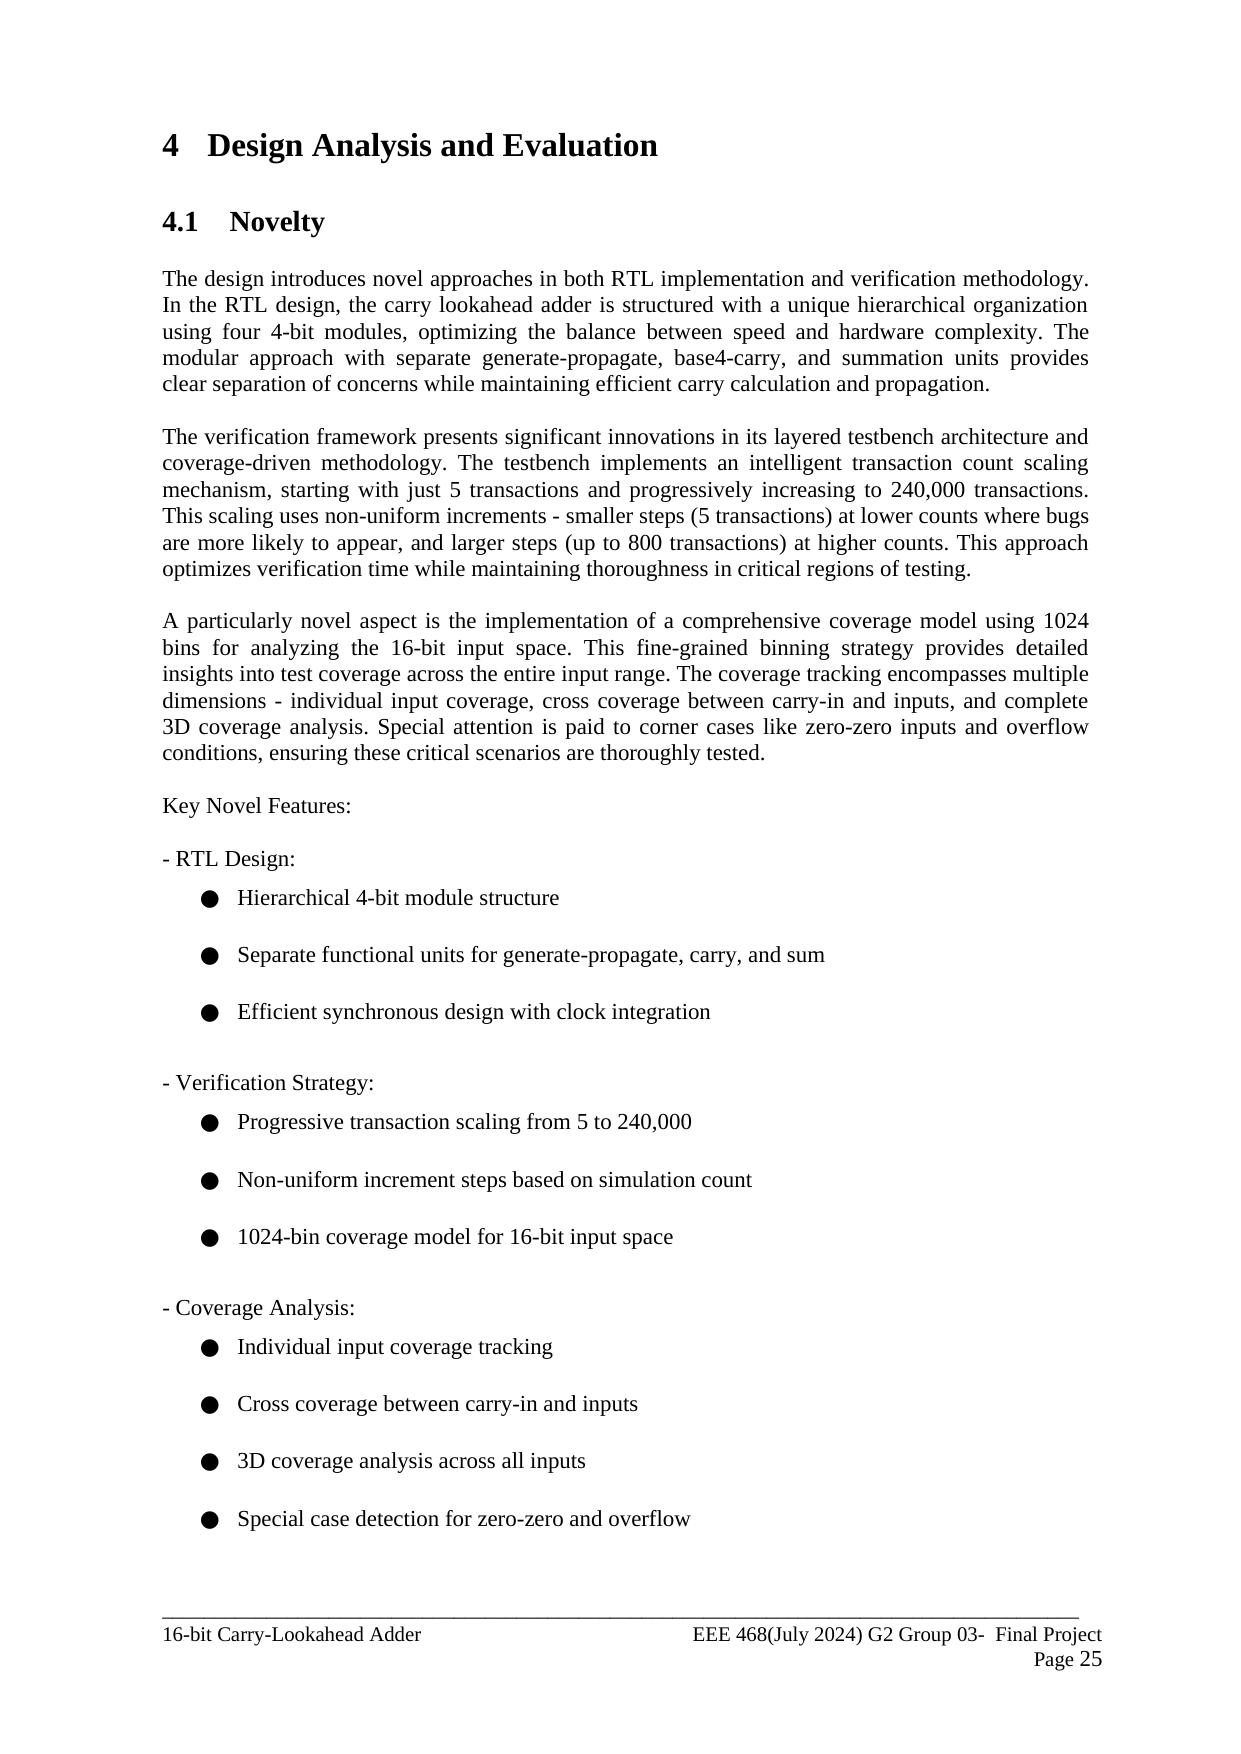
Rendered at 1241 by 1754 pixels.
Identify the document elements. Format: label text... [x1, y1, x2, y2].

text The design introduces novel approaches in both RTL implementation and verification methodology. In the RTL design, the carry lookahead adder is structured with a unique hierarchical organization using four 4-bit modules, optimizing the balance between speed and hardware complexity. The modular approach with separate generate-propagate, base4-carry, and summation units provides clear separation of concerns while maintaining efficient carry calculation and propagation. [162, 265, 1090, 397]
text - RTL Design: [162, 845, 1090, 871]
list Efficient synchronous design with clock integration [199, 986, 1090, 1033]
list Progressive transaction scaling from 5 to 240,000 [199, 1096, 1090, 1143]
subtitle Novelty [162, 204, 1090, 237]
list Non-uniform increment steps based on simulation count [199, 1153, 1090, 1200]
list 3D coverage analysis across all inputs [199, 1435, 1090, 1482]
text The verification framework presents significant innovations in its layered testbench architecture and coverage-driven methodology. The testbench implements an intelligent transaction count scaling mechanism, starting with just 5 transactions and progressively increasing to 240,000 transactions. This scaling uses non-uniform increments - smaller steps (5 transactions) at lower counts where bugs are more likely to appear, and larger steps (up to 800 transactions) at higher counts. This approach optimizes verification time while maintaining thoroughness in critical regions of testing. [162, 423, 1090, 581]
list Separate functional units for generate-propagate, carry, and sum [199, 928, 1090, 975]
list Cross coverage between carry-in and inputs [199, 1378, 1090, 1424]
text - Verification Strategy: [162, 1069, 1090, 1096]
text Key Novel Features: [162, 792, 1090, 818]
text - Coverage Analysis: [162, 1294, 1090, 1320]
list 1024-bin coverage model for 16-bit input space [199, 1210, 1090, 1257]
text A particularly novel aspect is the implementation of a comprehensive coverage model using 1024 bins for analyzing the 16-bit input space. This fine-grained binning strategy provides detailed insights into test coverage across the entire input range. The coverage tracking encompasses multiple dimensions - individual input coverage, cross coverage between carry-in and inputs, and complete 3D coverage analysis. Special attention is paid to corner cases like zero-zero inputs and overflow conditions, ensuring these critical scenarios are thoroughly tested. [162, 608, 1090, 766]
list Special case detection for zero-zero and overflow [199, 1492, 1090, 1539]
list Individual input coverage tracking [199, 1320, 1090, 1367]
subtitle Design Analysis and Evaluation [162, 125, 1090, 163]
list Hierarchical 4-bit module structure [199, 871, 1090, 918]
